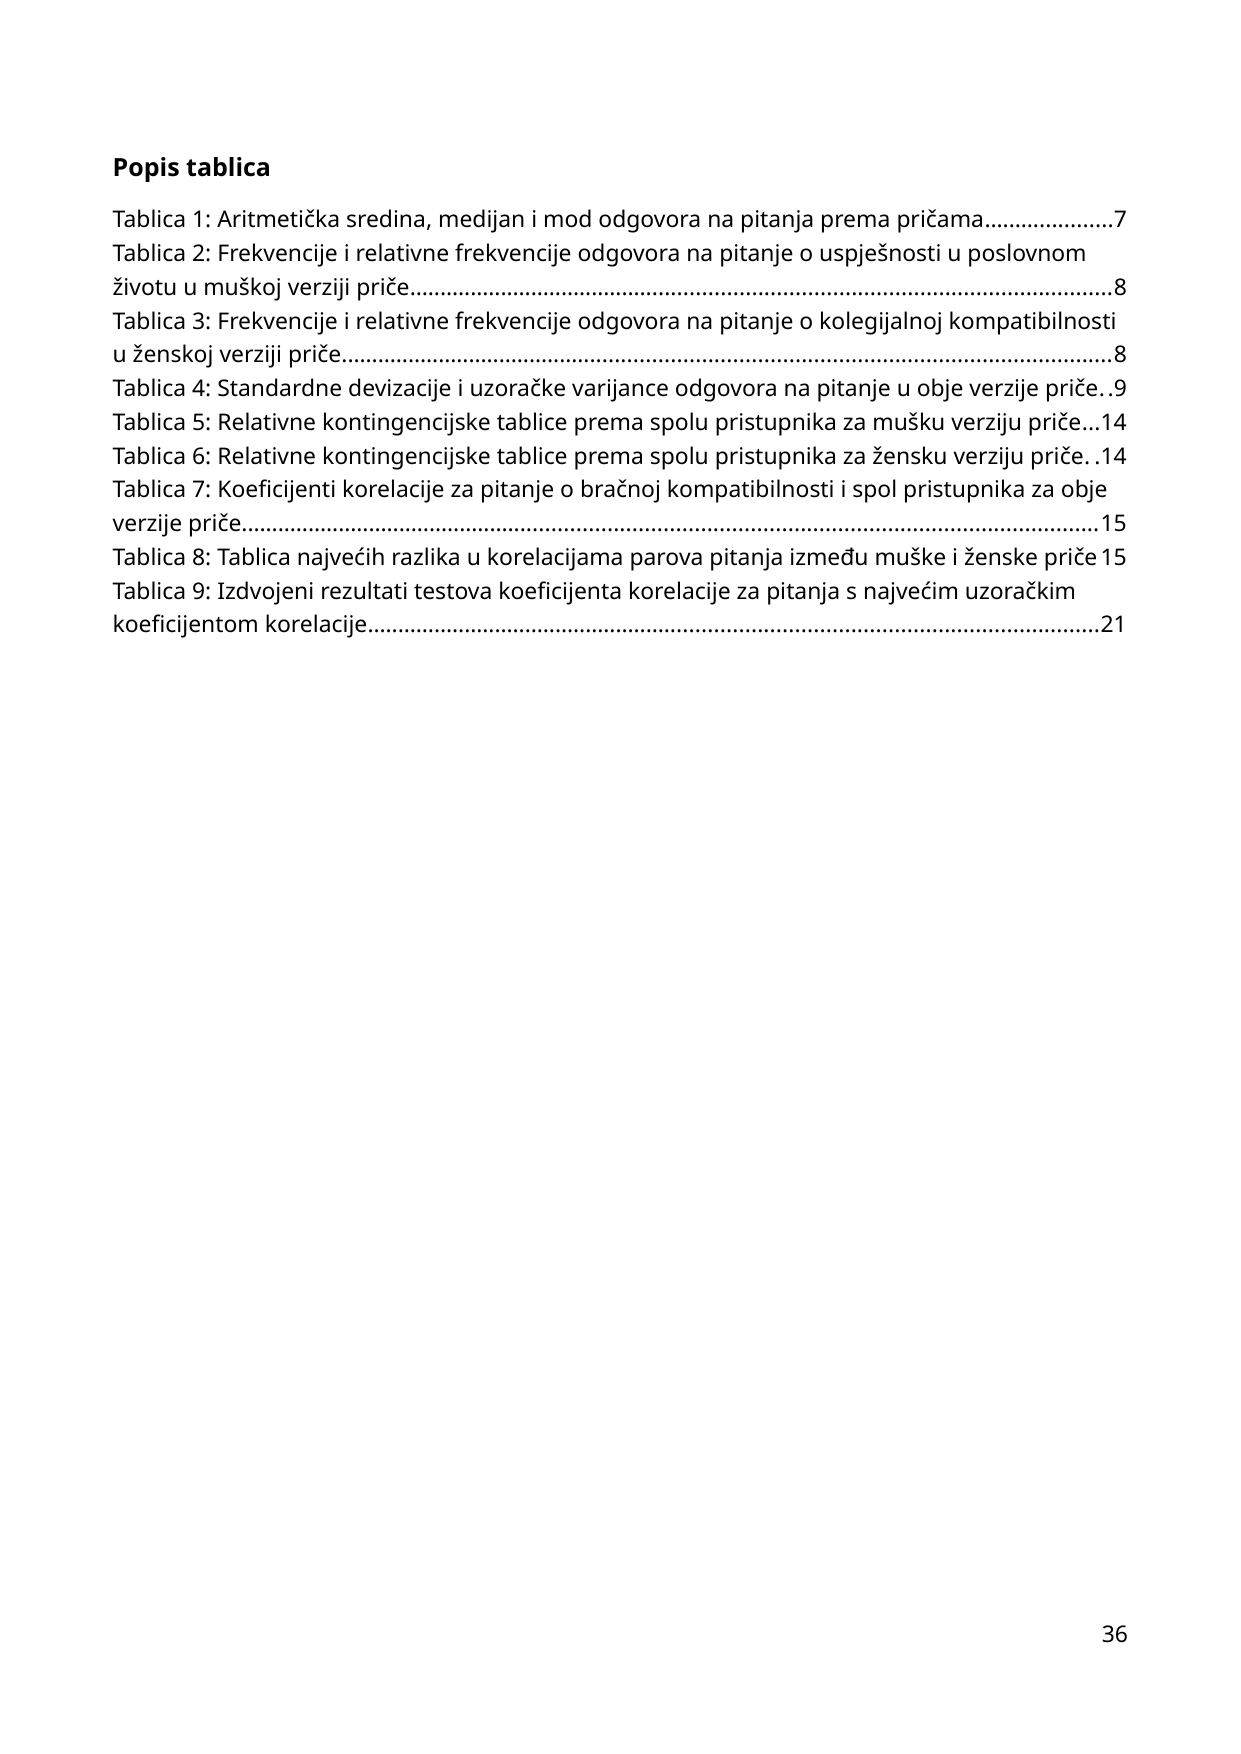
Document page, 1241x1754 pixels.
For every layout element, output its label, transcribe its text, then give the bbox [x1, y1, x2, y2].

text Tablica 1: Aritmetička sredina, medijan i mod odgovora na pitanja prema pričama 7 [112, 203, 1128, 235]
text Tablica 6: Relativne kontingencijske tablice prema spolu pristupnika za žensku verziju priče 14 [112, 440, 1128, 471]
text Tablica 8: Tablica najvećih razlika u korelacijama parova pitanja između muške i ženske priče 15 [112, 541, 1128, 572]
text Tablica 2: Frekvencije i relativne frekvencije odgovora na pitanje o uspješnosti u poslovnom životu u muškoj verziji priče 8 [112, 237, 1128, 302]
text Tablica 3: Frekvencije i relativne frekvencije odgovora na pitanje o kolegijalnoj kompatibilnosti u ženskoj verziji priče 8 [112, 305, 1128, 370]
text Tablica 4: Standardne devizacije i uzoračke varijance odgovora na pitanje u obje verzije priče 9 [112, 372, 1128, 403]
text Tablica 7: Koeficijenti korelacije za pitanje o bračnoj kompatibilnosti i spol pristupnika za obje verzije priče 15 [112, 473, 1128, 538]
text Tablica 9: Izdvojeni rezultati testova koeficijenta korelacije za pitanja s najvećim uzoračkim koeficijentom korelacije 21 [112, 575, 1128, 640]
text Tablica 5: Relativne kontingencijske tablice prema spolu pristupnika za mušku verziju priče 14 [112, 406, 1128, 437]
subtitle Popis tablica [112, 150, 1128, 184]
